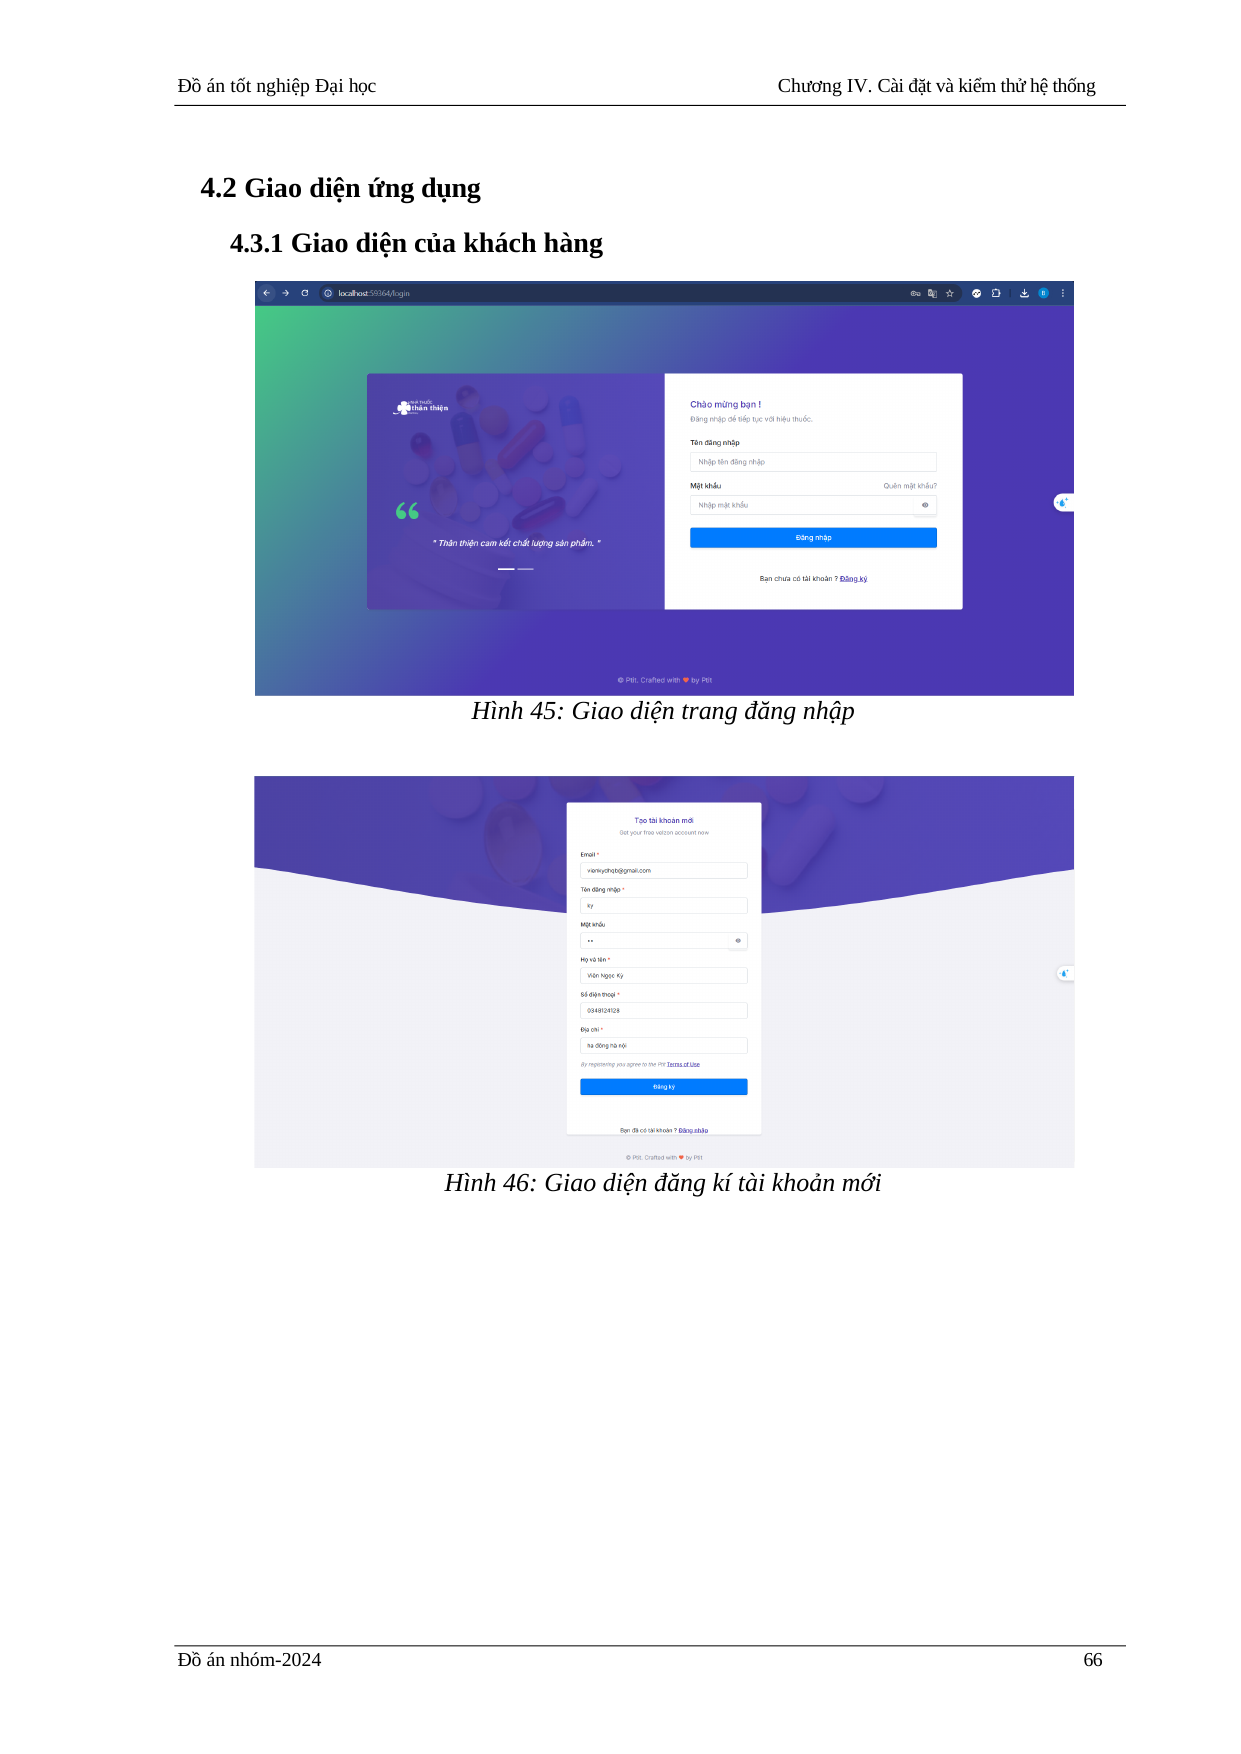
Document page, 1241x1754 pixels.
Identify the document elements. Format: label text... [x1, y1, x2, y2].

subtitle Giao diện ứng dụng [200, 170, 1152, 204]
subtitle Giao diện của khách hàng [230, 226, 1152, 258]
text Hình 45: Giao diện trang đăng nhập [177, 695, 1152, 725]
picture [254, 776, 1075, 1168]
picture [255, 281, 1074, 696]
text Hình 46: Giao diện đăng kí tài khoản mới [177, 1167, 1152, 1197]
